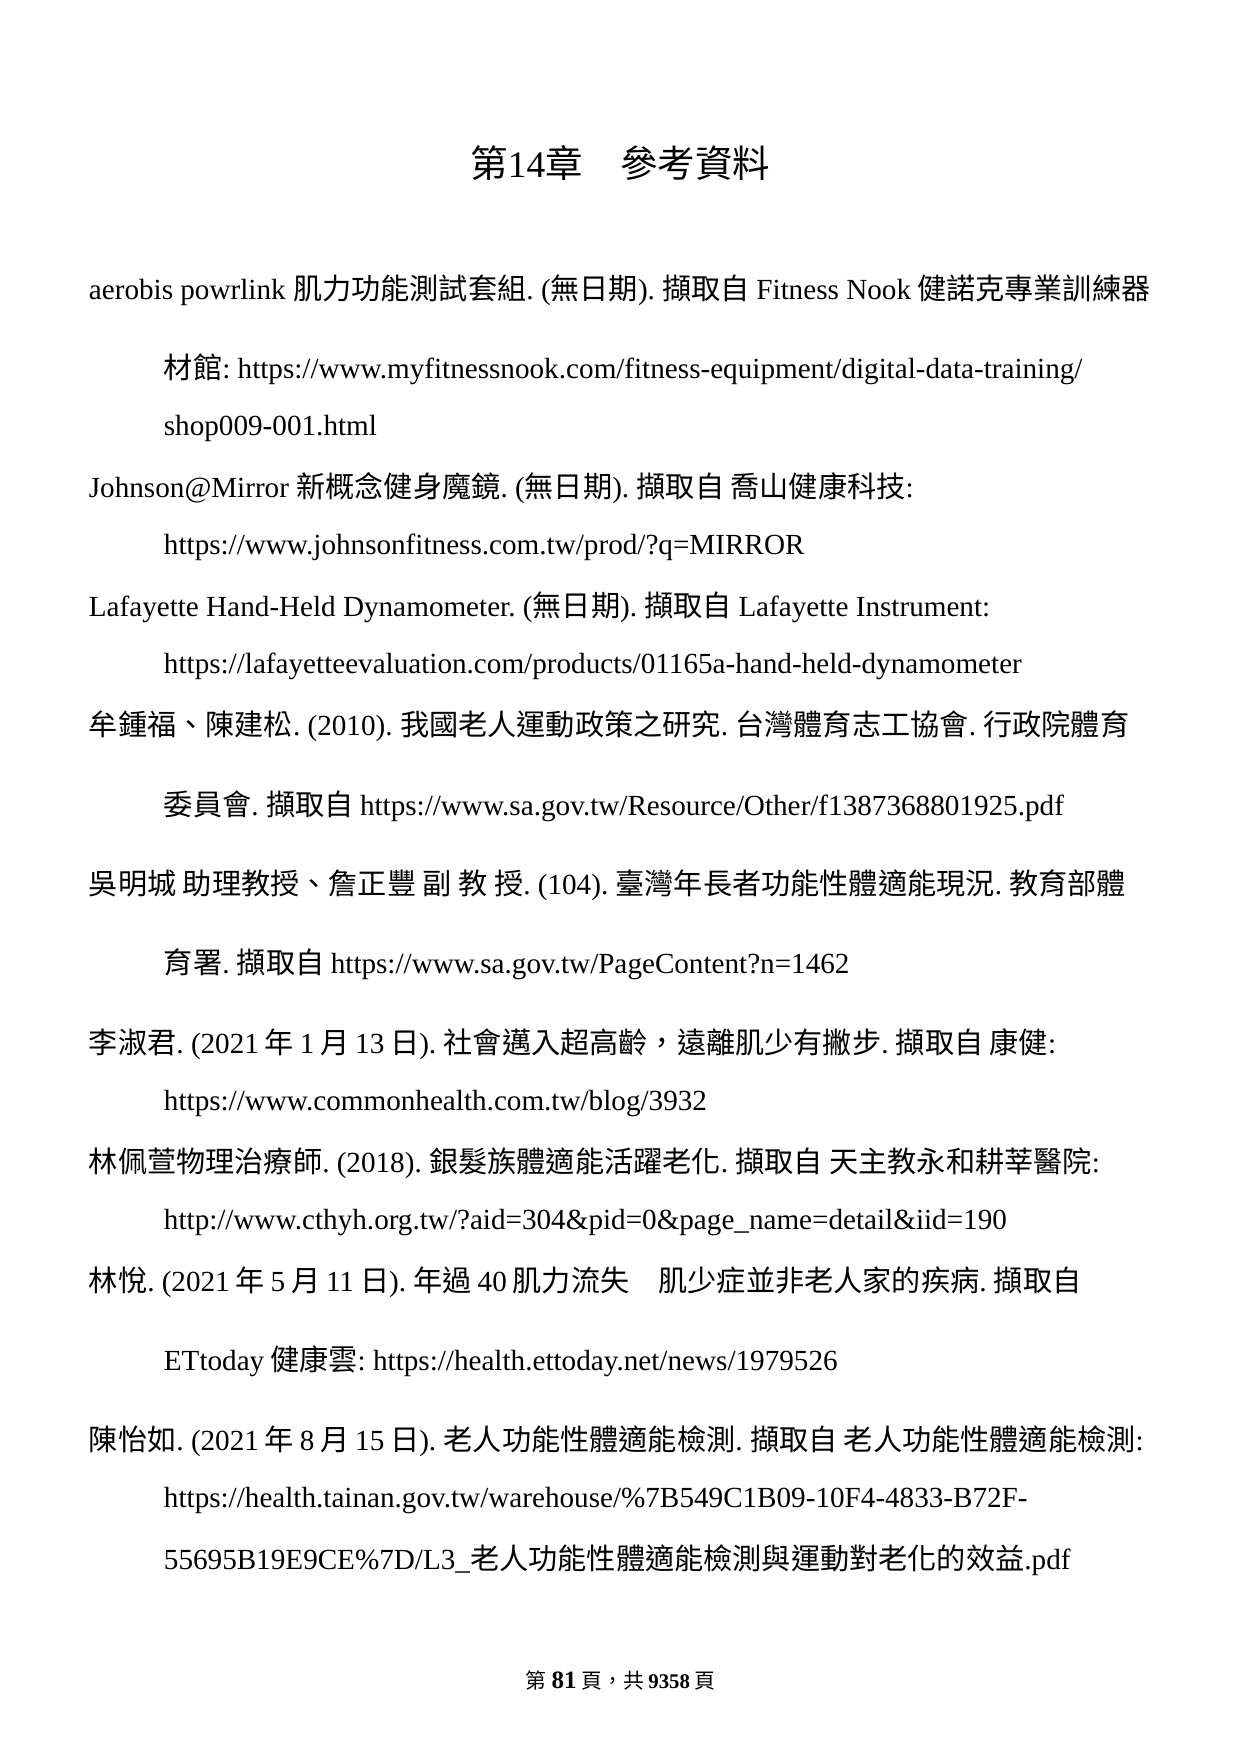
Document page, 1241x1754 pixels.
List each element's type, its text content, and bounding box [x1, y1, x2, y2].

text 李淑君. (2021年1月13日). 社會邁入超高齡，遠離肌少有撇步. 擷取自 康健: https://www.commonhealth.com.tw/blog/3932 [89, 1001, 1152, 1120]
text 吳明城 助理教授、詹正豐 副 教 授. (104). 臺灣年長者功能性體適能現況. 教育部體育署. 擷取自 https://www.sa.gov.tw/PageContent?n=1462 [89, 842, 1152, 1001]
text Lafayette Hand-Held Dynamometer. (無日期). 擷取自 Lafayette Instrument: https://lafayetteevaluation.com/products/01165a-hand-held-dynamometer [89, 564, 1152, 683]
text aerobis powrlink 肌力功能測試套組. (無日期). 擷取自 Fitness Nook健諾克專業訓練器材館: https://www.myfitnessnook.com/fitness-equipment/digital-data-training/shop009-001.html [89, 247, 1152, 445]
subtitle 參考資料 [89, 121, 1152, 201]
text Johnson@Mirror 新概念健身魔鏡. (無日期). 擷取自 喬山健康科技: https://www.johnsonfitness.com.tw/prod/?q=MIRROR [89, 445, 1152, 564]
text 陳怡如. (2021年8月15日). 老人功能性體適能檢測. 擷取自 老人功能性體適能檢測: https://health.tainan.gov.tw/warehouse/%7B549C1B09-10F4-4833-B72F-55695B19E9CE%7D/L3_老人功能性體適能檢測與運動對老化的效益.pdf [89, 1398, 1152, 1596]
text 林悅. (2021年5月11日). 年過40肌力流失 肌少症並非老人家的疾病. 擷取自 ETtoday健康雲: https://health.ettoday.net/news/1979526 [89, 1239, 1152, 1398]
text 林佩萱物理治療師. (2018). 銀髮族體適能活躍老化. 擷取自 天主教永和耕莘醫院: http://www.cthyh.org.tw/?aid=304&pid=0&page_name=detail&iid=190 [89, 1120, 1152, 1239]
text 牟鍾福、陳建松. (2010). 我國老人運動政策之研究. 台灣體育志工協會. 行政院體育委員會. 擷取自 https://www.sa.gov.tw/Resource/Other/f1387368801925.pdf [89, 683, 1152, 842]
